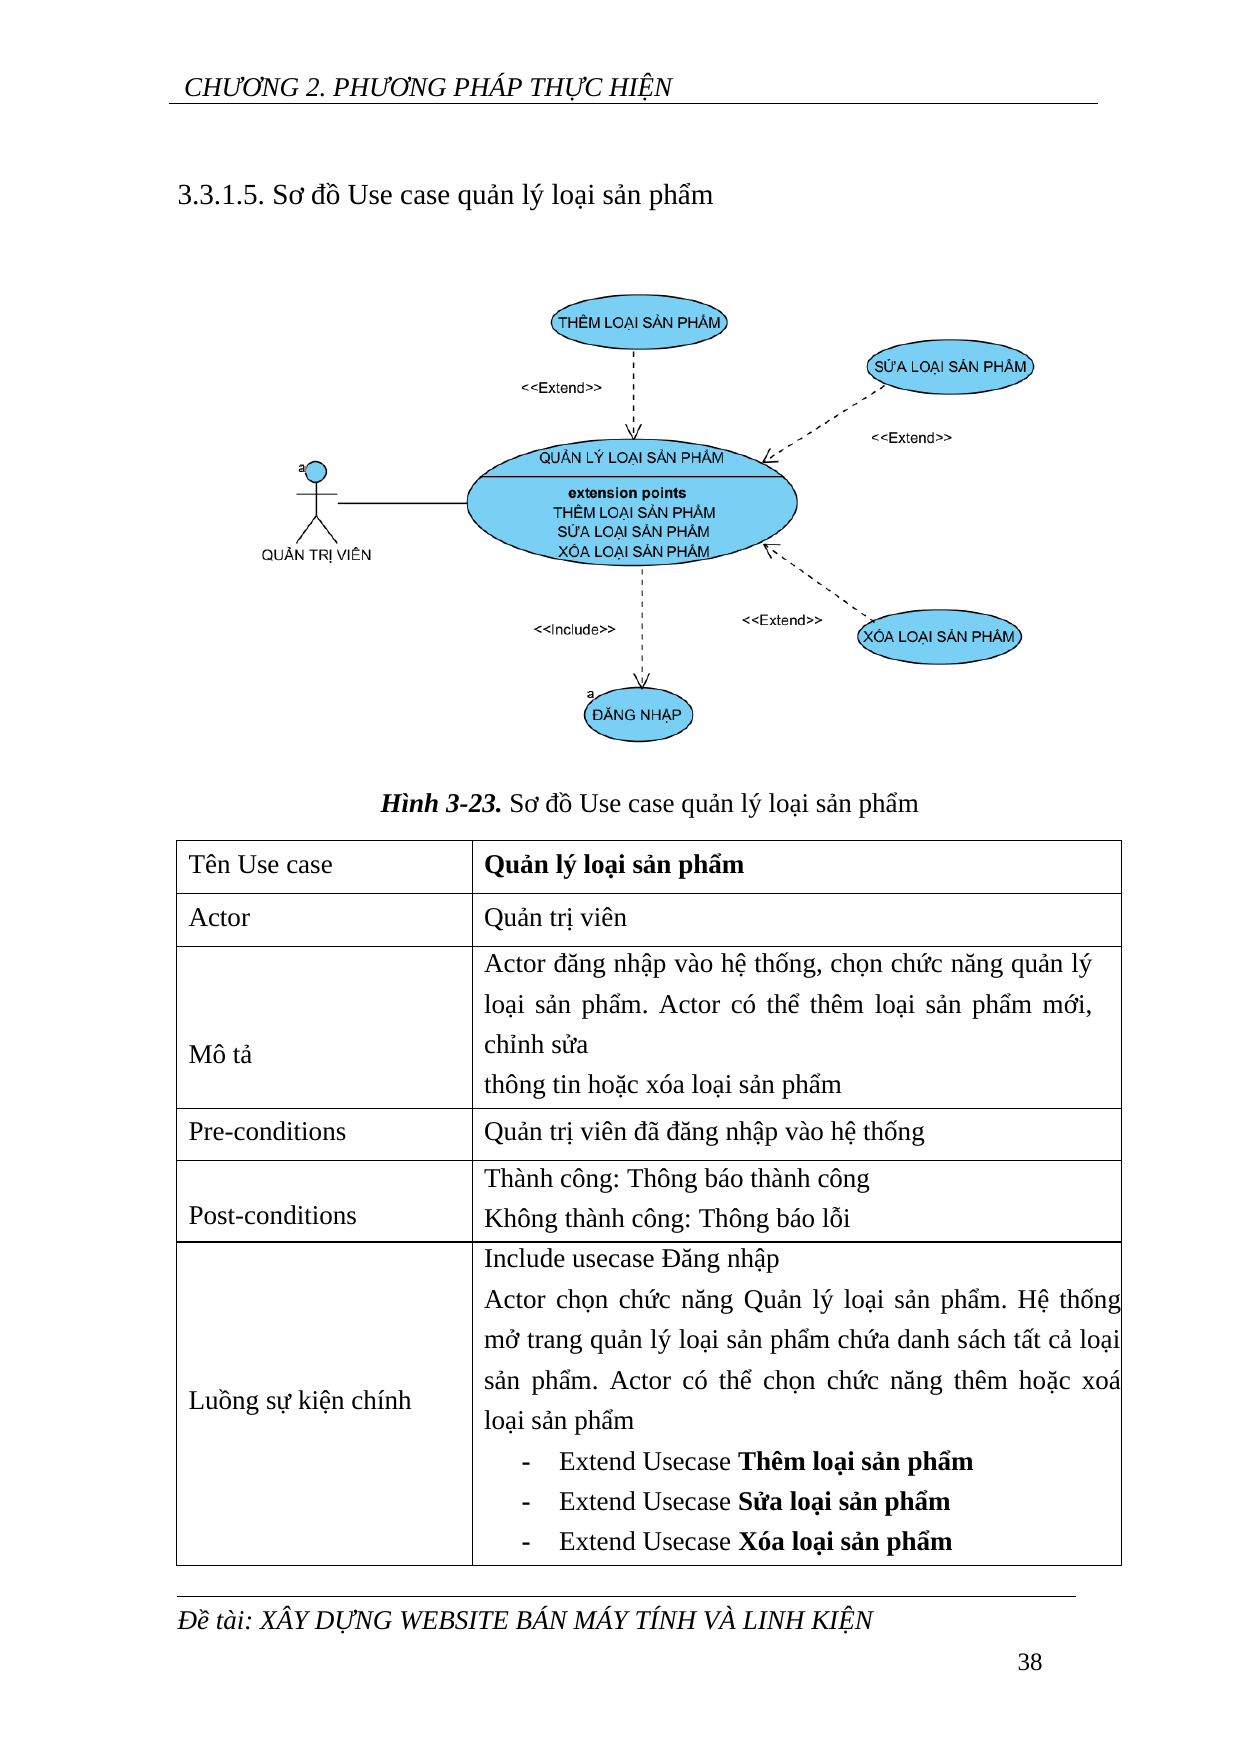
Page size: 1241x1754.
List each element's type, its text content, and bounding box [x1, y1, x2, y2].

subtitle Sơ đồ Use case quản lý loại sản phẩm [177, 177, 1122, 211]
table_cell Mô tả [177, 947, 472, 1107]
table_cell Actor [177, 894, 472, 946]
table_cell Include usecase Đăng nhập Actor chọn chức năng Quản lý loại sản phẩm. Hệ thống mở trang quản lý loại sản phẩm chứa danh sách tất cả loại sản phẩm. Actor có thể chọn chức năng thêm hoặc xoá loại sản phẩm Extend Usecase Thêm loại sản phẩm Extend Usecase Sửa loại sản phẩm Extend Usecase Xóa loại sản phẩm [473, 1243, 1121, 1564]
picture [177, 240, 1123, 765]
table_cell Post-conditions [177, 1161, 472, 1241]
table_cell Thành công: Thông báo thành công Không thành công: Thông báo lỗi [473, 1161, 1121, 1241]
table_cell Pre-conditions [177, 1109, 472, 1160]
table_cell Actor đăng nhập vào hệ thống, chọn chức năng quản lý loại sản phẩm. Actor có thể thêm loại sản phẩm mới, chỉnh sửa thông tin hoặc xóa loại sản phẩm [473, 947, 1121, 1107]
table_cell Quản trị viên đã đăng nhập vào hệ thống [473, 1109, 1121, 1160]
table_cell Quản trị viên [473, 894, 1121, 946]
table_cell Luồng sự kiện chính [177, 1243, 472, 1564]
table_header Quản lý loại sản phẩm [473, 841, 1121, 893]
table_header Tên Use case [177, 841, 472, 893]
